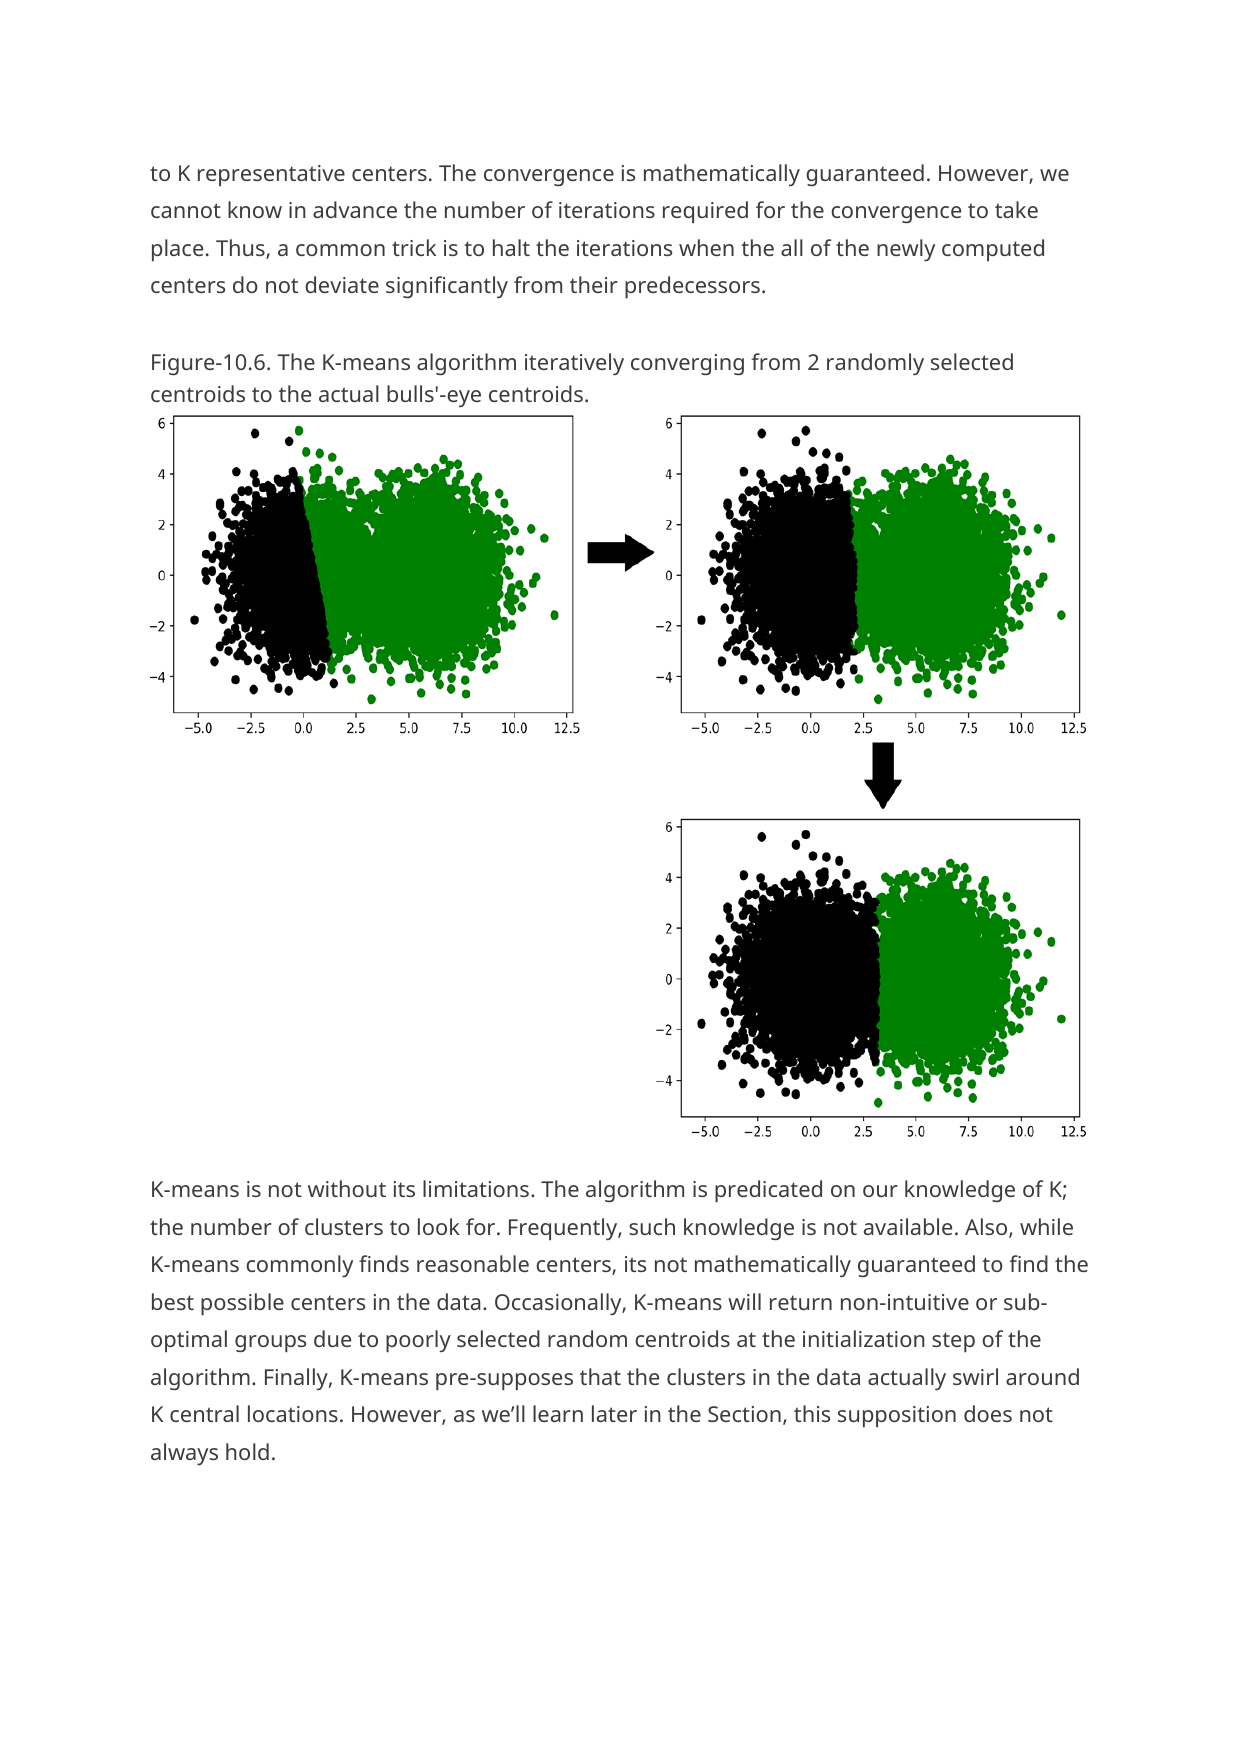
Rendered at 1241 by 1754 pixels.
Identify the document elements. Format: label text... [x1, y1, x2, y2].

subtitle Figure-10.6. The K-means algorithm iteratively converging from 2 randomly selected centroids to the actual bulls'-eye centroids. [150, 347, 1090, 409]
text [150, 150, 1090, 300]
picture [150, 411, 1091, 1148]
text K-means is not without its limitations. The algorithm is predicated on our knowledge of K; the number of clusters to look for. Frequently, such knowledge is not available. Also, while K-means commonly finds reasonable centers, its not mathematically guaranteed to find the best possible centers in the data. Occasionally, K-means will return non-intuitive or sub-optimal groups due to poorly selected random centroids at the initialization step of the algorithm. Finally, K-means pre-supposes that the clusters in the data actually swirl around K central locations. However, as we’ll learn later in the Section, this supposition does not always hold. [150, 1166, 1090, 1466]
